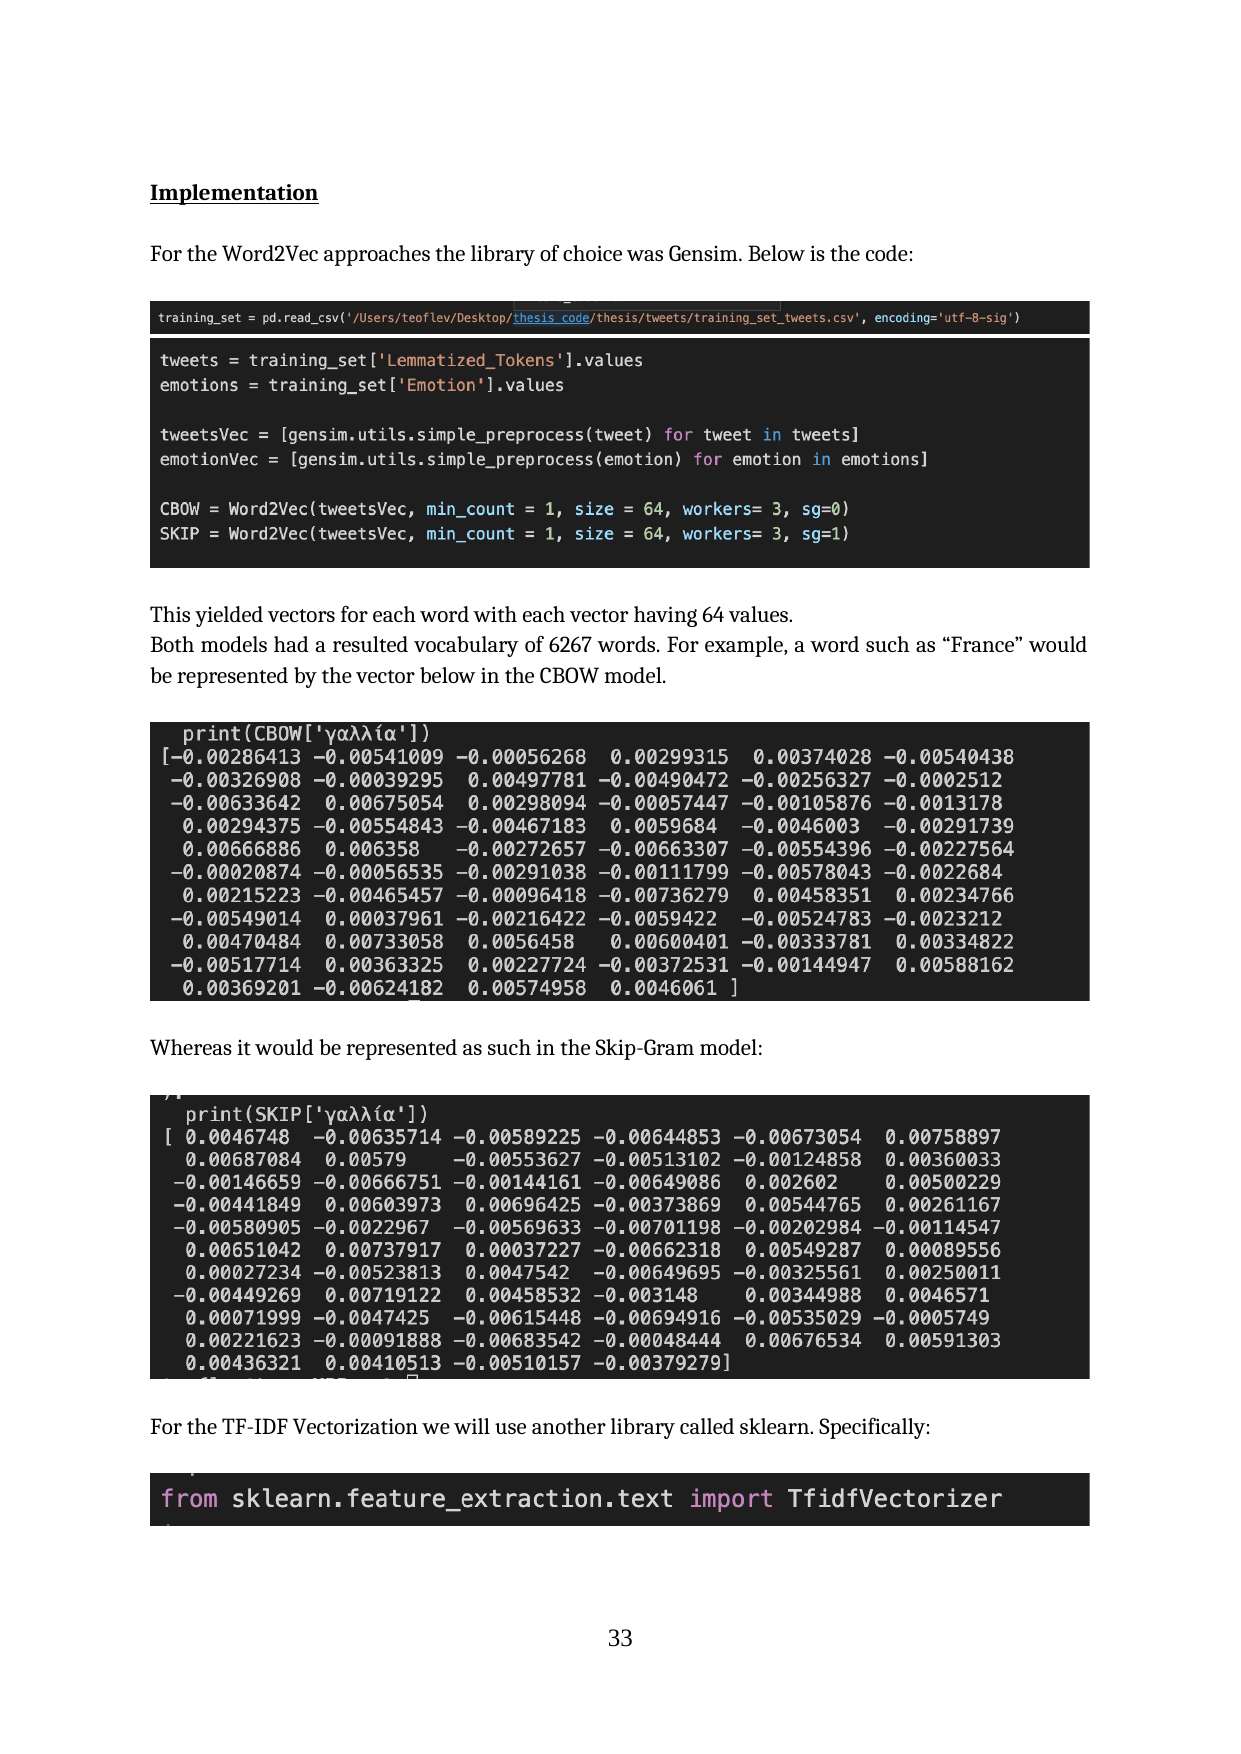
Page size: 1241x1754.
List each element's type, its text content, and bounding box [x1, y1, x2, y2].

text This yielded vectors for each word with each vector having 64 values. [150, 602, 1090, 628]
text Whereas it would be represented as such in the Skip-Gram model: [150, 1035, 1090, 1061]
picture [150, 1095, 1090, 1379]
picture [150, 1473, 1090, 1526]
text Both models had a resulted vocabulary of 6267 words. For example, a word such as “France” would be represented by the vector below in the CBOW model. [150, 632, 1090, 689]
text Implementation [150, 180, 1090, 207]
text For the TF-IDF Vectorization we will use another library called sklearn. Specifically: [150, 1413, 1090, 1440]
picture [150, 722, 1090, 1001]
picture [150, 301, 1090, 334]
picture [150, 338, 1090, 568]
text For the Word2Vec approaches the library of choice was Gensim. Below is the code: [150, 241, 1090, 267]
